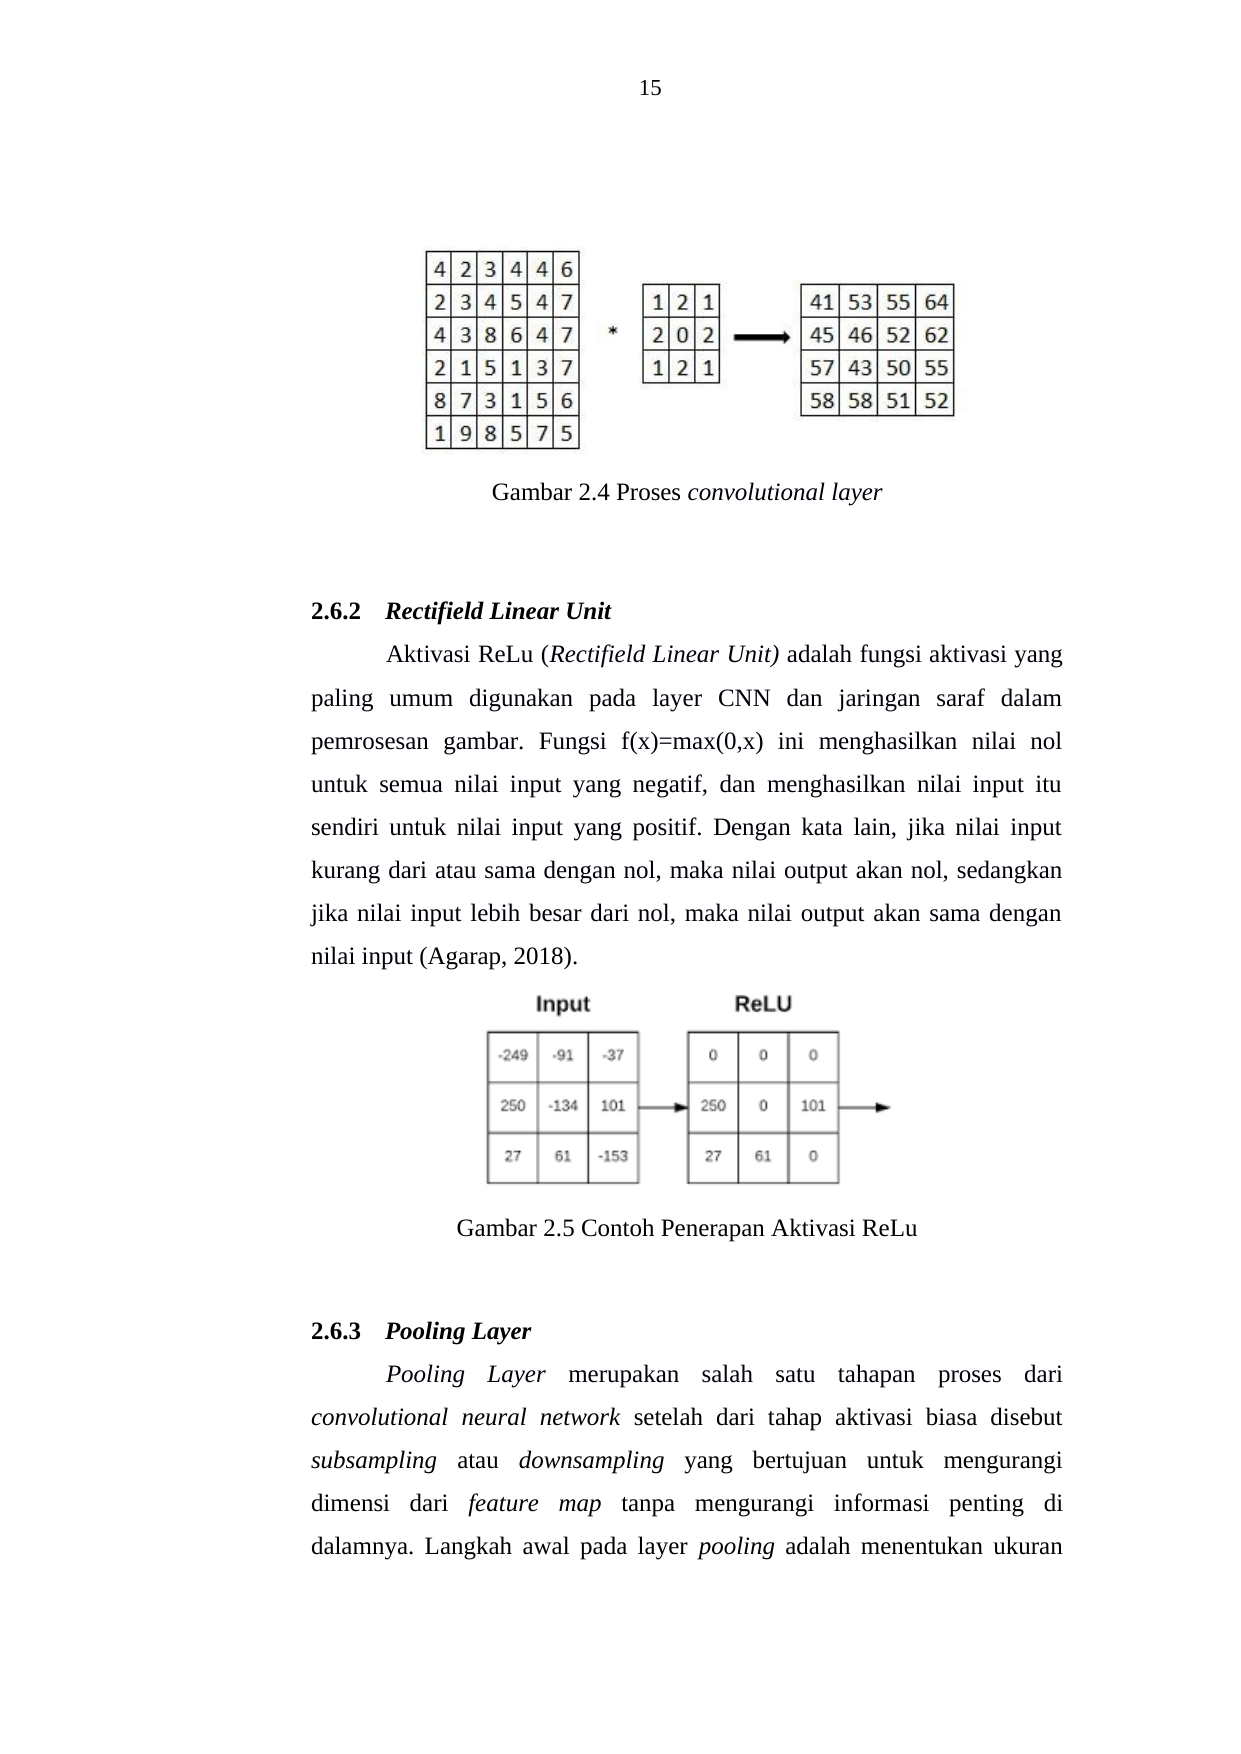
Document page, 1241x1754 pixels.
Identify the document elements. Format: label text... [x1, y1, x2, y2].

text Gambar 2.4 Proses convolutional layer [311, 477, 1063, 506]
text Gambar 2.5 Contoh Penerapan Aktivasi ReLu [311, 1213, 1063, 1242]
subtitle 2.6.3 Pooling Layer [311, 1316, 1063, 1344]
picture [401, 237, 975, 463]
picture [479, 984, 896, 1199]
list Aktivasi ReLu (Rectifield Linear Unit) adalah fungsi aktivasi yang paling umum digunakan pada layer CNN dan jaringan saraf dalam pemrosesan gambar. Fungsi f(x)=max(0,x) ini menghasilkan nilai nol untuk semua nilai input yang negatif, dan menghasilkan nilai input itu sendiri untuk nilai input yang positif. Dengan kata lain, jika nilai input kurang dari atau sama dengan nol, maka nilai output akan nol, sedangkan jika nilai input lebih besar dari nol, maka nilai output akan sama dengan nilai input . [311, 639, 1063, 970]
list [311, 1359, 1063, 1560]
subtitle 2.6.2 Rectifield Linear Unit [311, 596, 1063, 625]
